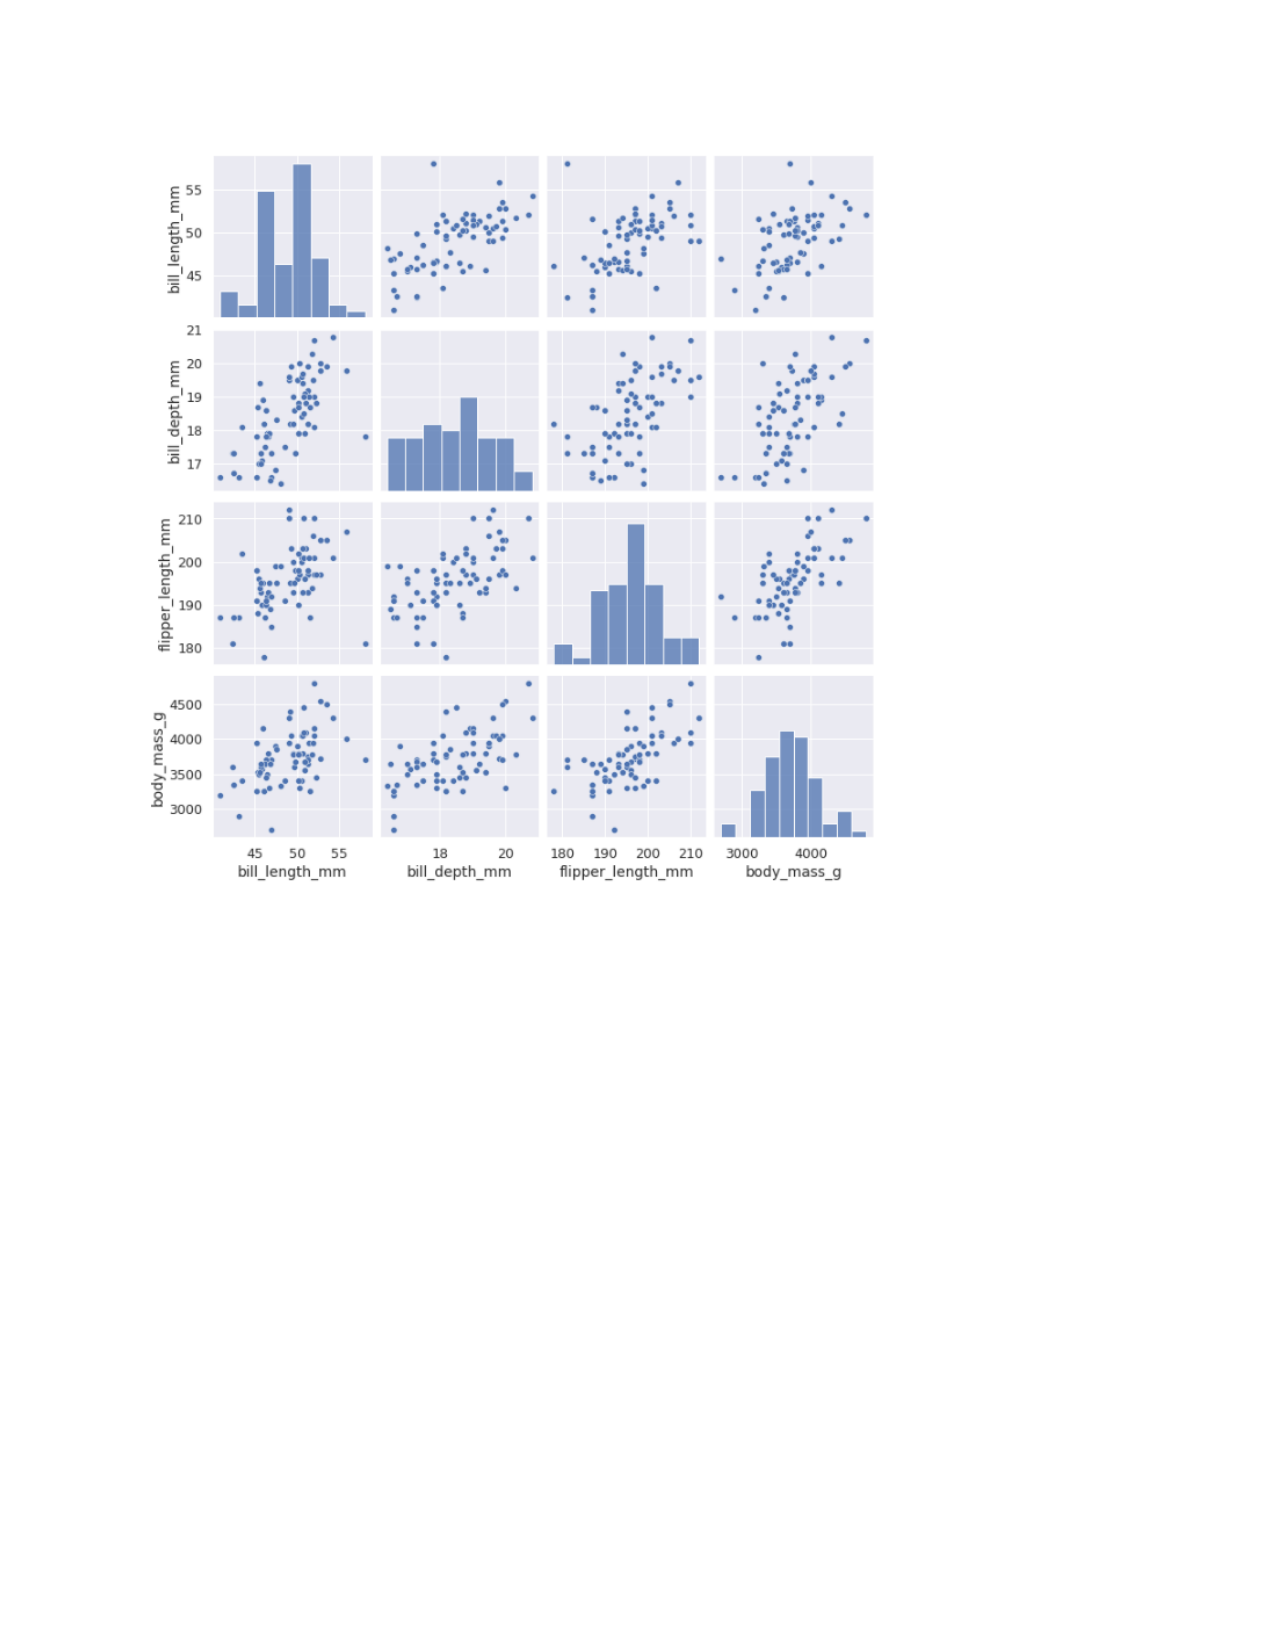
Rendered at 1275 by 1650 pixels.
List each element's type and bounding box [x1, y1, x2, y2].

picture [150, 150, 903, 900]
